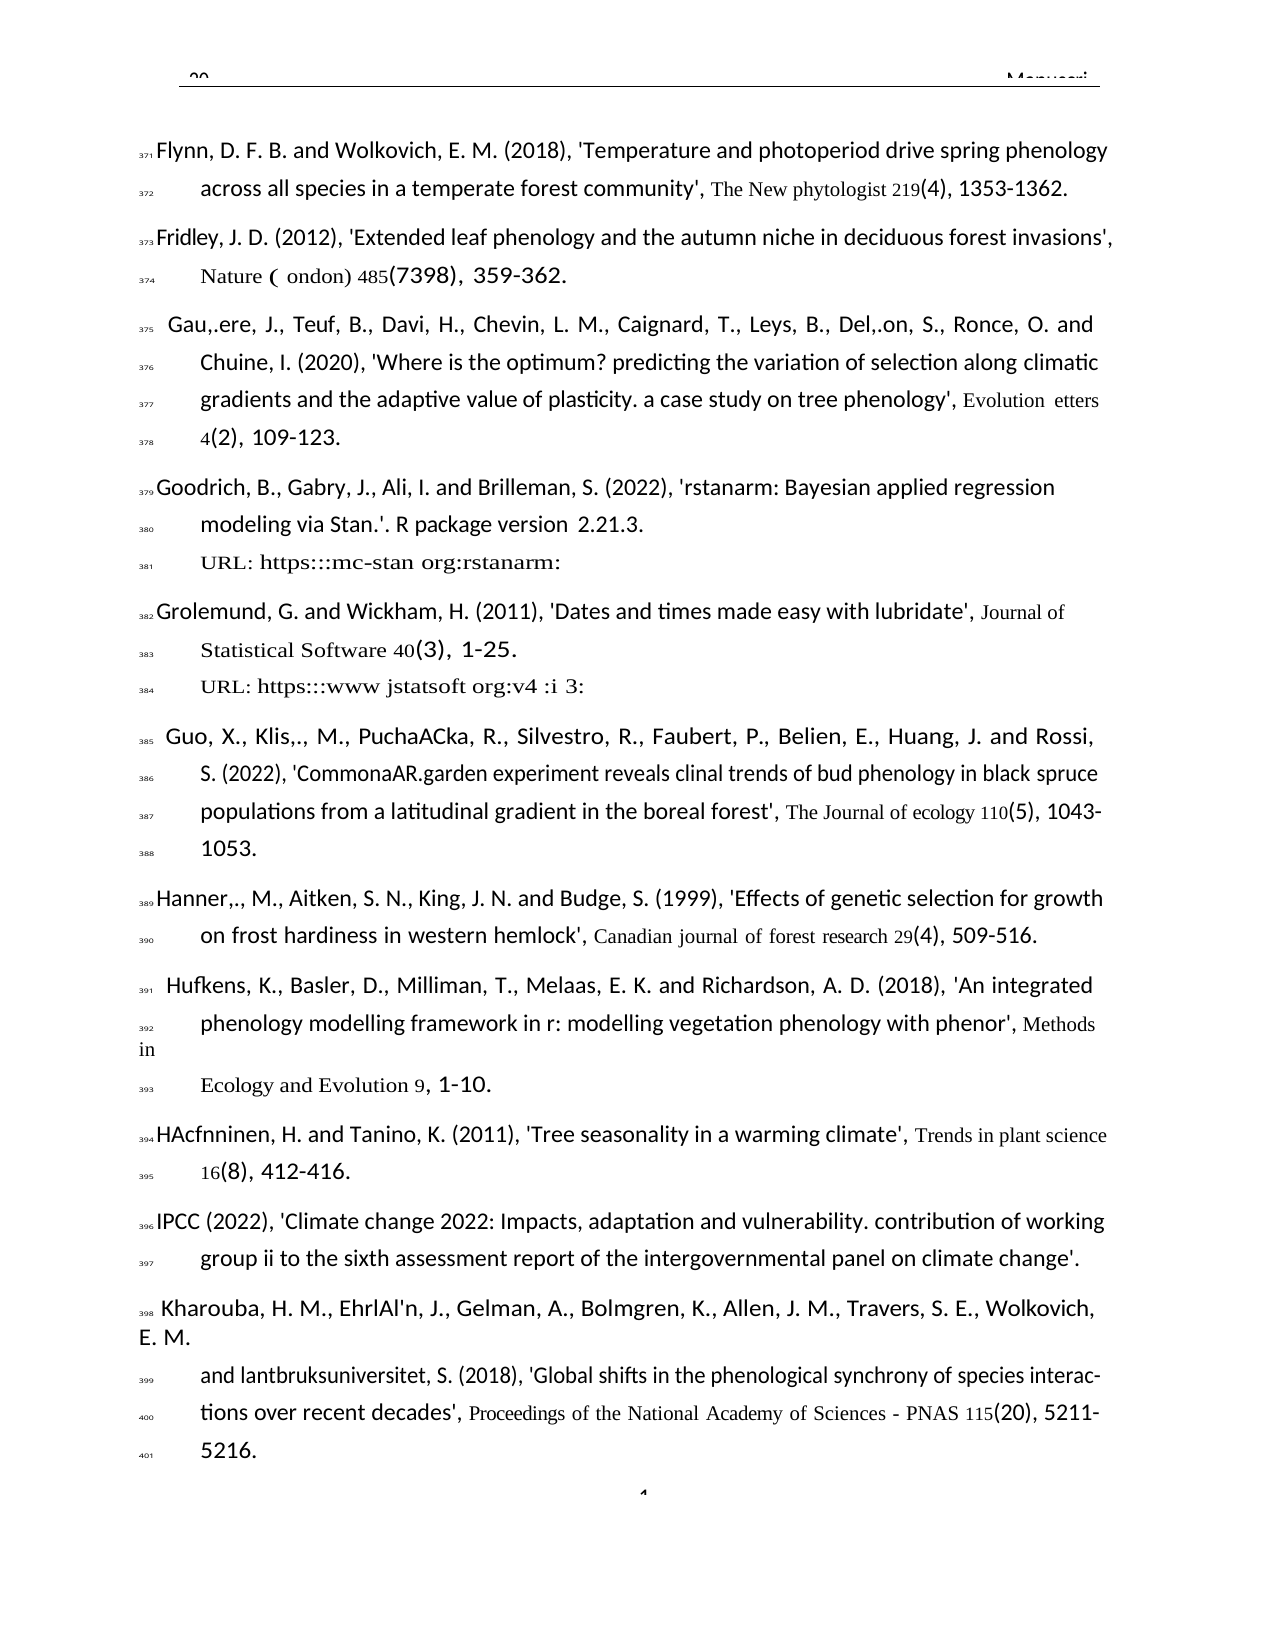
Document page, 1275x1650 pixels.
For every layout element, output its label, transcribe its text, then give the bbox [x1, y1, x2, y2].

text 380 modeling via Stan.'. R package version 2.21.3. [139, 509, 1117, 538]
text 384 URL: https:::www jstatsoft org:v4 :i 3: [139, 674, 1117, 698]
text 377 gradients and the adaptive value of plasticity. a case study on tree phenology', Evolution etters [139, 384, 1117, 414]
text 394 HAcfnninen, H. and Tanino, K. (2011), 'Tree seasonality in a warming climate', Trends in plant science [139, 1119, 1117, 1148]
text 383 Statistical Software 40(3), 1-25. [139, 634, 1117, 663]
text 376 Chuine, I. (2020), 'Where is the optimum? predicting the variation of selection along climatic [139, 347, 1117, 376]
text 400 tions over recent decades', Proceedings of the National Academy of Sciences - PNAS 115(20), 5211- [139, 1397, 1117, 1427]
text 378 4(2), 109-123. [139, 422, 1117, 451]
text 396 IPCC (2022), 'Climate change 2022: Impacts, adaptation and vulnerability. contribution of working [139, 1206, 1117, 1235]
text 372 across all species in a temperate forest community', The New phytologist 219(4), 1353-1362. [139, 173, 1117, 202]
text 382 Grolemund, G. and Wickham, H. (2011), 'Dates and times made easy with lubridate', Journal of [139, 596, 1117, 626]
text 387 populations from a latitudinal gradient in the boreal forest', The Journal of ecology 110(5), 1043- [139, 796, 1117, 825]
text 395 16(8), 412-416. [139, 1156, 1117, 1186]
text 390 on frost hardiness in western hemlock', Canadian journal of forest research 29(4), 509-516. [139, 920, 1117, 949]
text 399 and lantbruksuniversitet, S. (2018), 'Global shifts in the phenological synchrony of species interac- [139, 1360, 1117, 1389]
text 374 Nature ( ondon) 485(7398), 359-362. [139, 260, 1117, 289]
text 388 1053. [139, 833, 1117, 862]
text 371 Flynn, D. F. B. and Wolkovich, E. M. (2018), 'Temperature and photoperiod drive spring phenology [139, 135, 1117, 164]
text 379 Goodrich, B., Gabry, J., Ali, I. and Brilleman, S. (2022), 'rstanarm: Bayesian applied regression [139, 472, 1117, 501]
text 385 Guo, X., Klis,., M., PuchaACka, R., Silvestro, R., Faubert, P., Belien, E., Huang, J. and Rossi, [139, 721, 1117, 750]
text 401 5216. [139, 1435, 1117, 1464]
text 393 Ecology and Evolution 9, 1-10. [139, 1069, 1117, 1098]
text 397 group ii to the sixth assessment report of the intergovernmental panel on climate change'. [139, 1243, 1117, 1273]
text 381 URL: https:::mc-stan org:rstanarm: [139, 550, 1117, 574]
text 392 phenology modelling framework in r: modelling vegetation phenology with phenor', Methods in [139, 1008, 1117, 1061]
text 386 S. (2022), 'CommonaAR.garden experiment reveals clinal trends of bud phenology in black spruce [139, 758, 1117, 788]
text 389 Hanner,., M., Aitken, S. N., King, J. N. and Budge, S. (1999), 'Effects of genetic selection for growth [139, 883, 1117, 912]
text 391 Hufkens, K., Basler, D., Milliman, T., Melaas, E. K. and Richardson, A. D. (2018), 'An integrated [139, 970, 1117, 999]
text 373 Fridley, J. D. (2012), 'Extended leaf phenology and the autumn niche in deciduous forest invasions', [139, 222, 1117, 252]
text 398 Kharouba, H. M., EhrlAl'n, J., Gelman, A., Bolmgren, K., Allen, J. M., Travers, S. E., Wolkovich, E. M. [139, 1293, 1117, 1352]
text 375 Gau,.ere, J., Teuf, B., Davi, H., Chevin, L. M., Caignard, T., Leys, B., Del,.on, S., Ronce, O. and [139, 309, 1117, 339]
